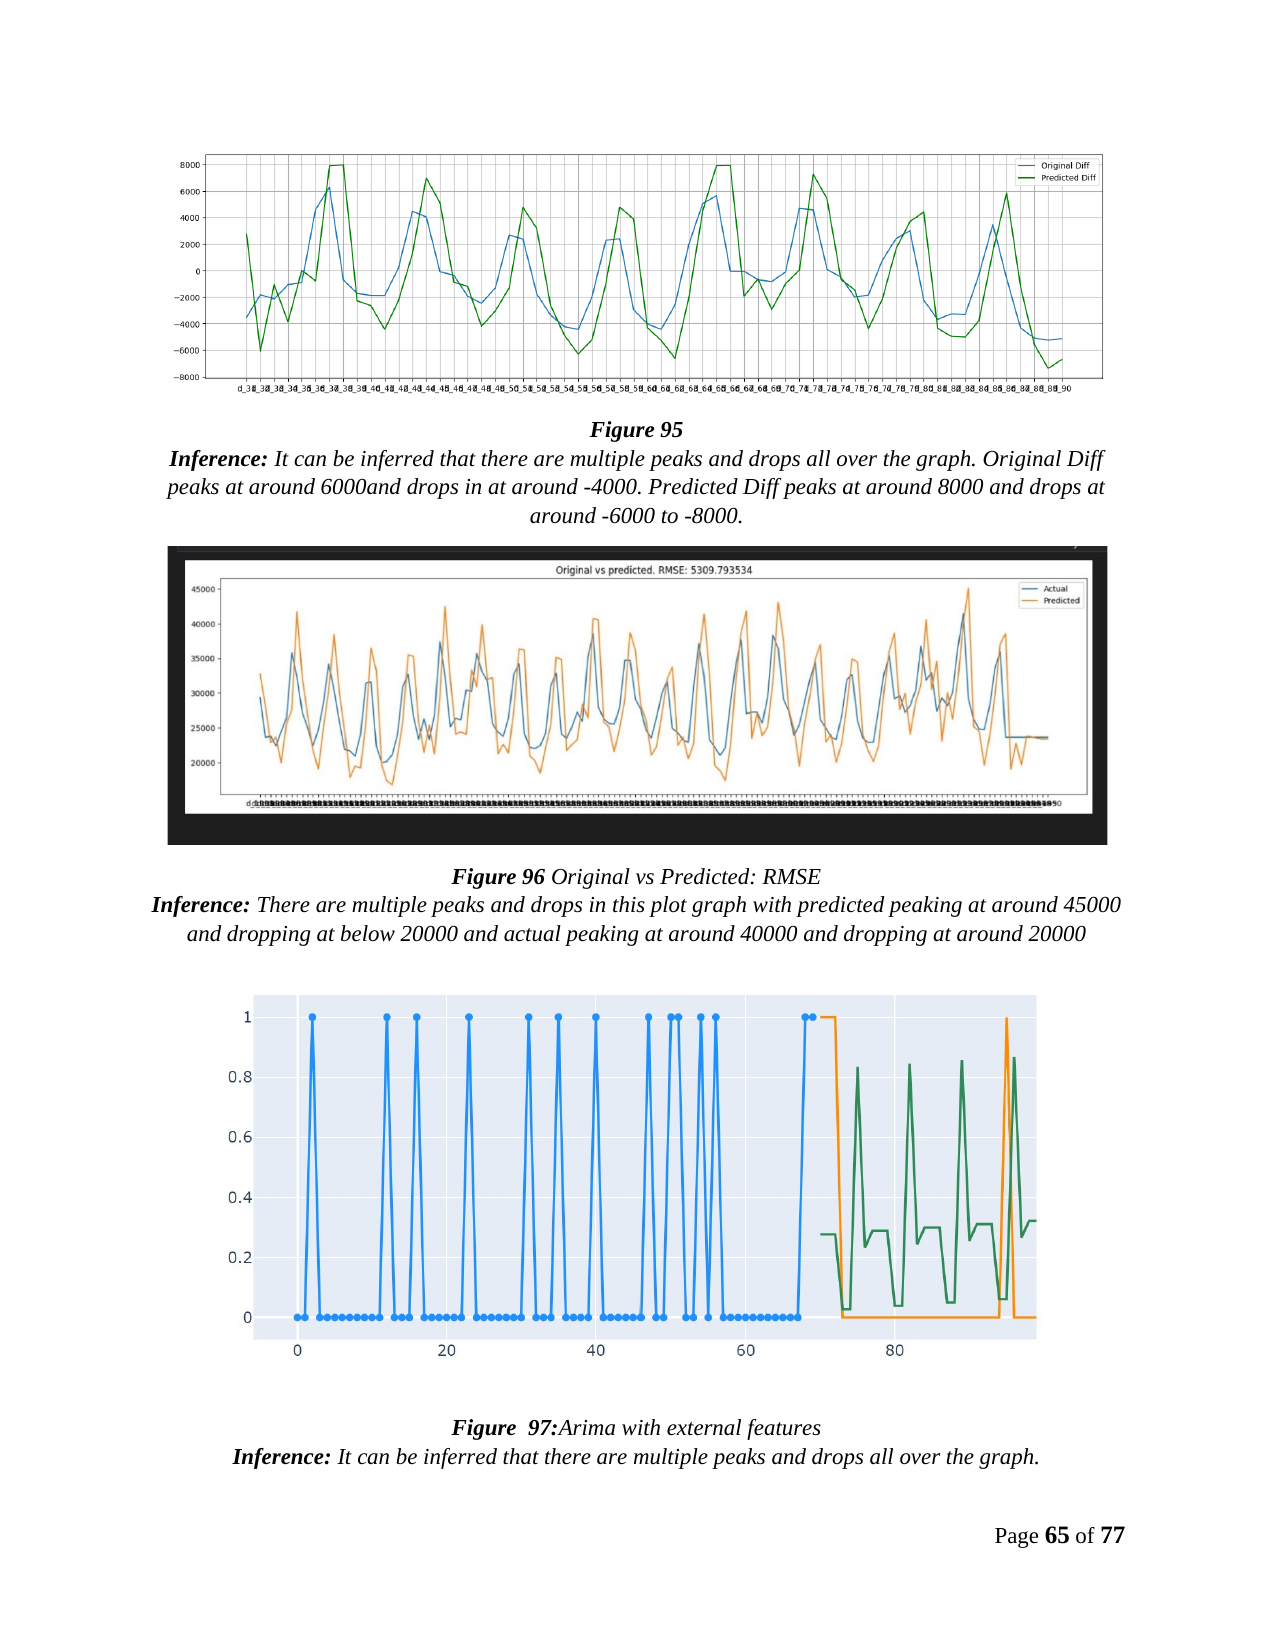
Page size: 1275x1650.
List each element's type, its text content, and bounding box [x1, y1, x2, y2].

text Figure 95 [150, 416, 1125, 443]
text Inference: It can be inferred that there are multiple peaks and drops all over the graph. [150, 1443, 1125, 1469]
picture [167, 546, 1108, 845]
text Inference: It can be inferred that there are multiple peaks and drops all over the graph. Original Diff peaks at around 6000and drops in at around -4000. Predicted Diff peaks at around 8000 and drops at around -6000 to -8000. [150, 445, 1125, 528]
picture [167, 965, 1108, 1396]
text Figure 97:Arima with external features [150, 1414, 1125, 1441]
text Inference: There are multiple peaks and drops in this plot graph with predicted peaking at around 45000 and dropping at below 20000 and actual peaking at around 40000 and dropping at around 20000 [150, 891, 1125, 946]
picture [167, 150, 1108, 398]
text Figure 96 Original vs Predicted: RMSE [150, 863, 1125, 889]
